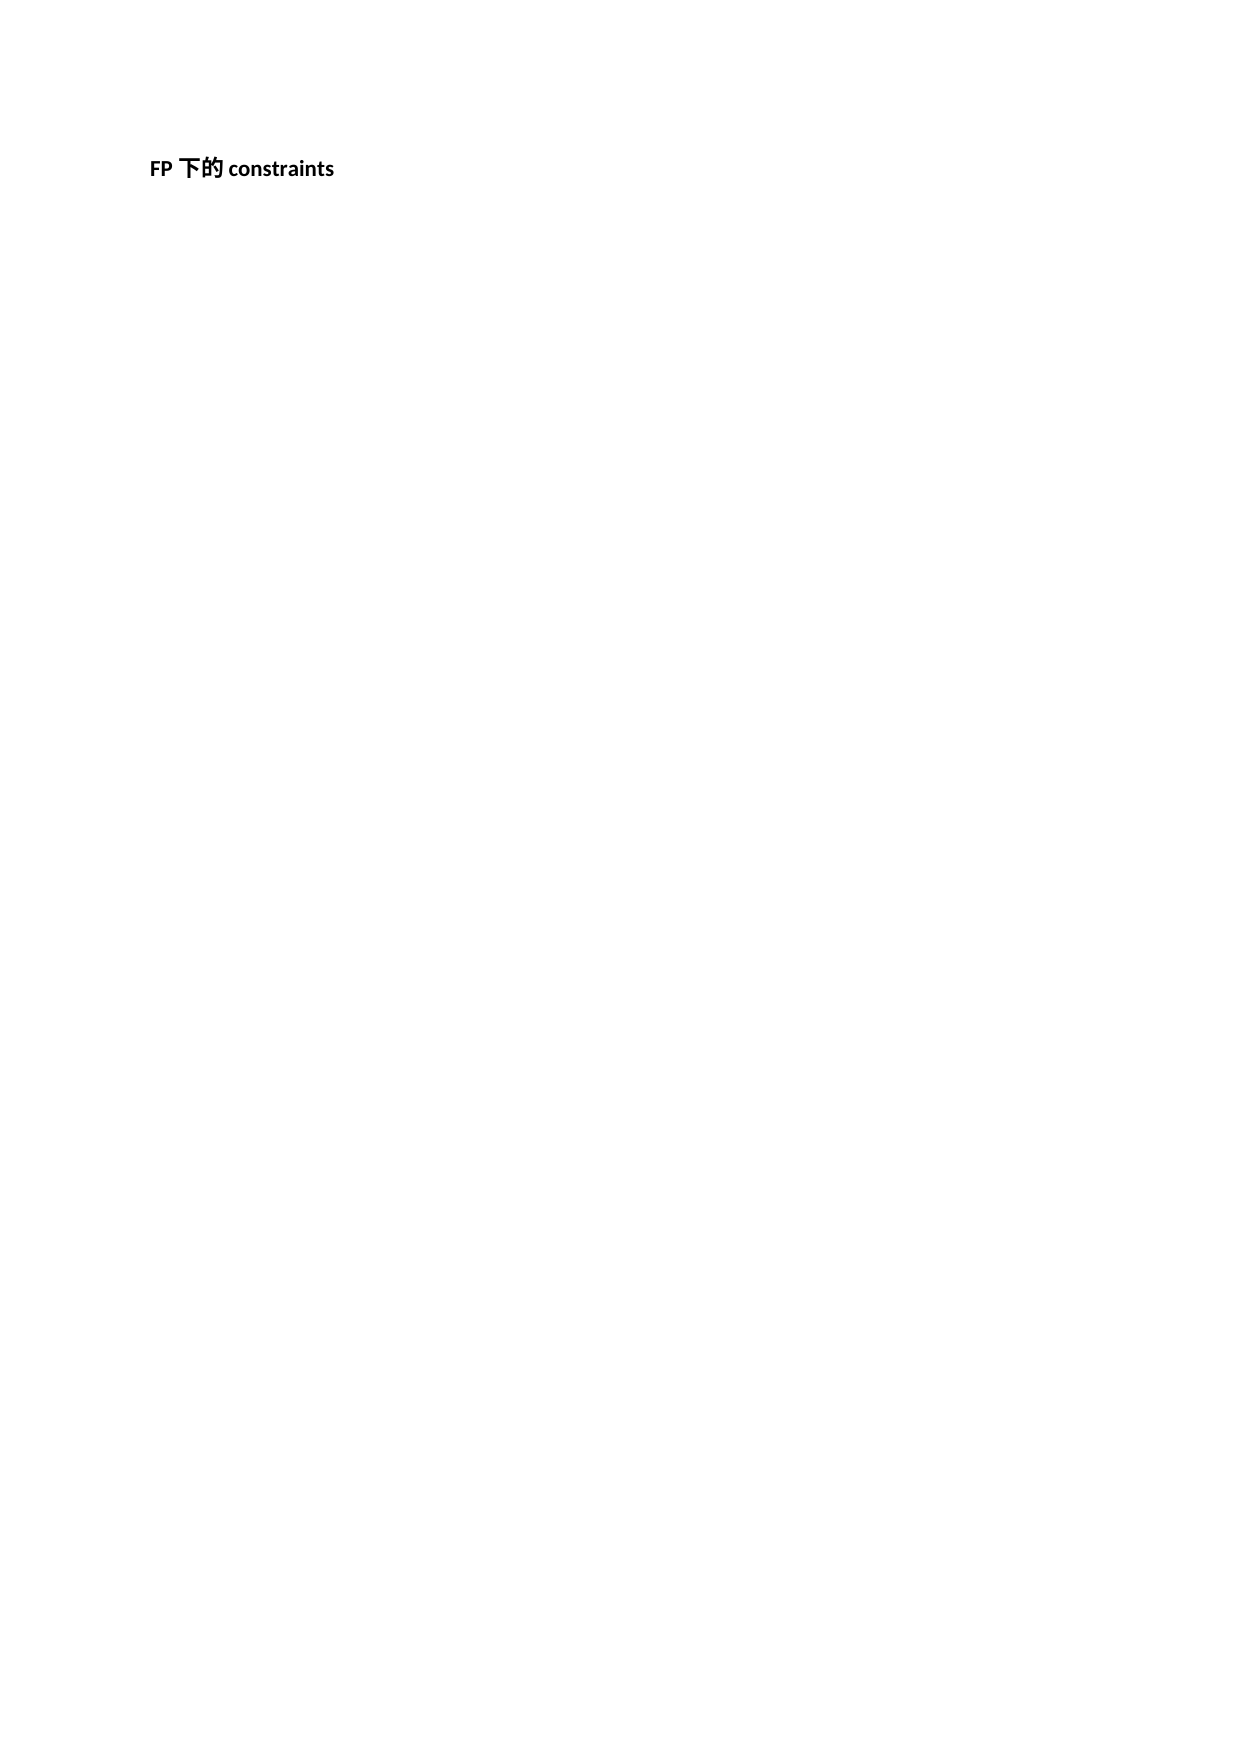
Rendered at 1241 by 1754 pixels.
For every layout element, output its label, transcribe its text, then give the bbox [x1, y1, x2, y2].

text FP 下的constraints [150, 150, 1090, 183]
